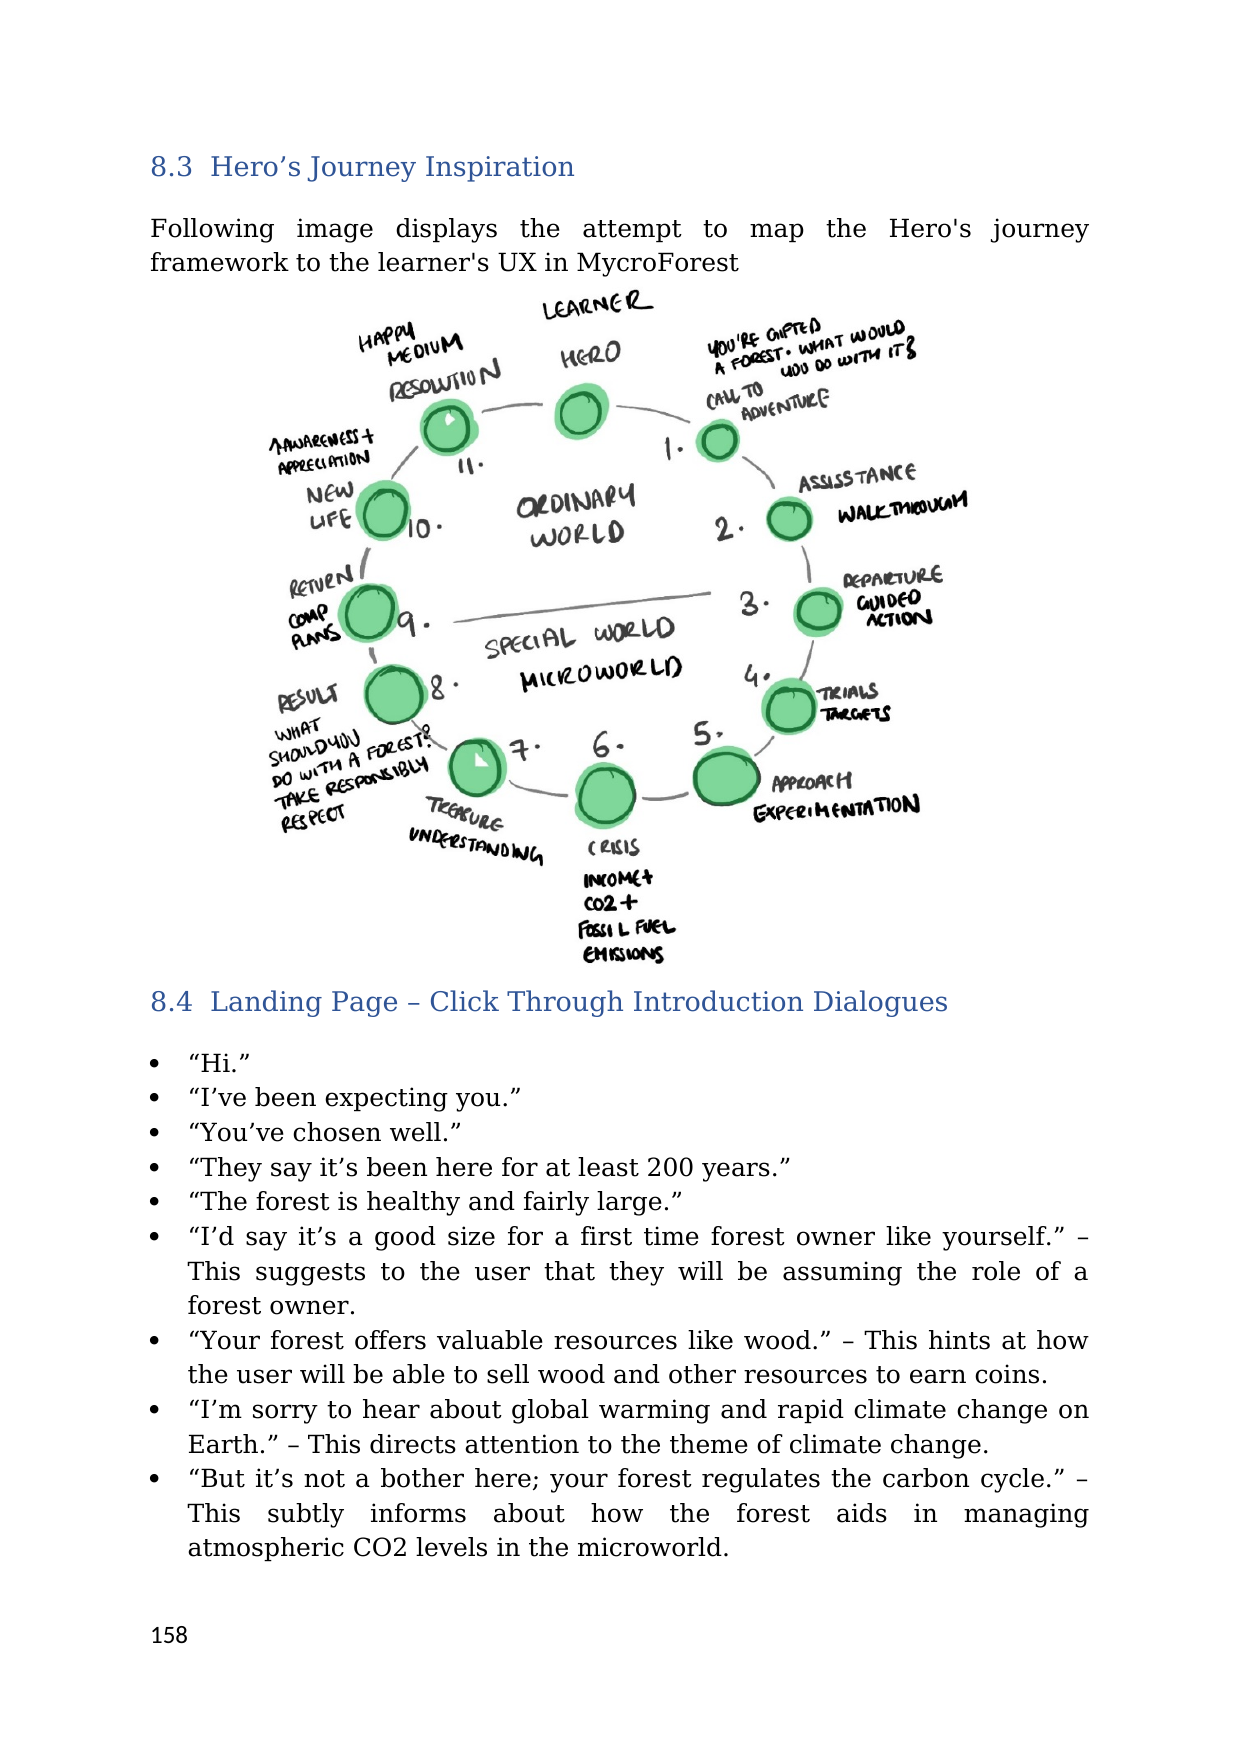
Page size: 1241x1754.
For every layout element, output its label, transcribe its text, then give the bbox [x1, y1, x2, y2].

list “You’ve chosen well.” [150, 1117, 1090, 1147]
list “I’ve been expecting you.” [150, 1082, 1090, 1112]
picture [265, 281, 975, 977]
list “I’d say it’s a good size for a first time forest owner like yourself.” – This suggests to the user that they will be assuming the role of a forest owner. [150, 1221, 1090, 1320]
list “They say it’s been here for at least 200 years.” [150, 1151, 1090, 1182]
list “Hi.” [150, 1047, 1090, 1077]
list “But it’s not a bother here; your forest regulates the carbon cycle.” – This subtly informs about how the forest aids in managing atmospheric CO2 levels in the microworld. [150, 1463, 1090, 1562]
list “Your forest offers valuable resources like wood.” – This hints at how the user will be able to sell wood and other resources to earn coins. [150, 1324, 1090, 1389]
subtitle Hero’s Journey Inspiration [150, 150, 1090, 182]
subtitle Landing Page – Click Through Introduction Dialogues [150, 985, 1090, 1017]
list “I’m sorry to hear about global warming and rapid climate change on Earth.” – This directs attention to the theme of climate change. [150, 1393, 1090, 1458]
list “The forest is healthy and fairly large.” [150, 1186, 1090, 1216]
text Following image displays the attempt to map the Hero's journey framework to the learner's UX in MycroForest [150, 212, 1090, 277]
